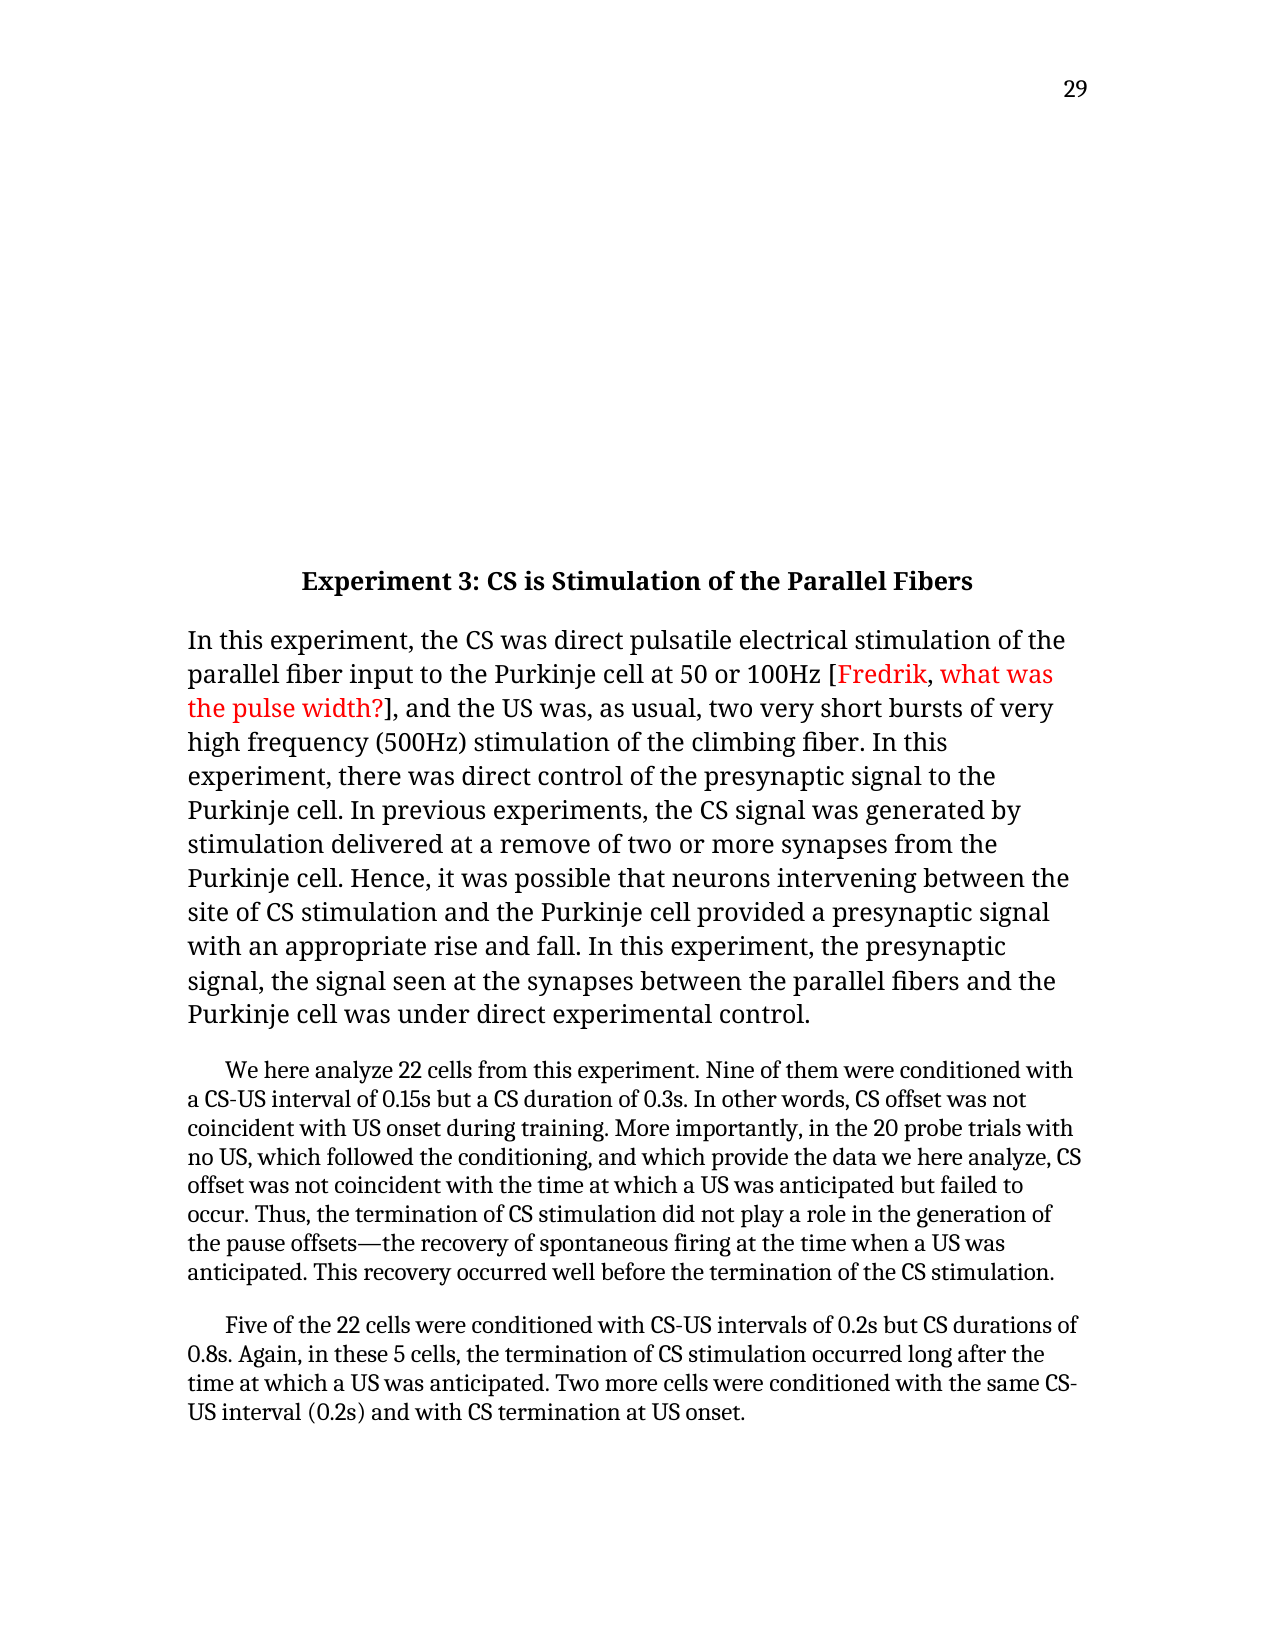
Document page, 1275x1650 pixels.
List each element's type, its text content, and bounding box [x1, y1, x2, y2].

text We here analyze 22 cells from this experiment. Nine of them were conditioned with a CS-US interval of 0.15s but a CS duration of 0.3s. In other words, CS offset was not coincident with US onset during training. More importantly, in the 20 probe trials with no US, which followed the conditioning, and which provide the data we here analyze, CS offset was not coincident with the time at which a US was anticipated but failed to occur. Thus, the termination of CS stimulation did not play a role in the generation of the pause offsets—the recovery of spontaneous firing at the time when a US was anticipated. This recovery occurred well before the termination of the CS stimulation. [187, 1056, 1087, 1286]
text Experiment 3: CS is Stimulation of the Parallel Fibers [187, 563, 1087, 597]
text Five of the 22 cells were conditioned with CS-US intervals of 0.2s but CS durations of 0.8s. Again, in these 5 cells, the termination of CS stimulation occurred long after the time at which a US was anticipated. Two more cells were conditioned with the same CS-US interval (0.2s) and with CS termination at US onset. [187, 1311, 1087, 1426]
text In this experiment, the CS was direct pulsatile electrical stimulation of the parallel fiber input to the Purkinje cell at 50 or 100Hz [Fredrik, what was the pulse width?], and the US was, as usual, two very short bursts of very high frequency (500Hz) stimulation of the climbing fiber. In this experiment, there was direct control of the presynaptic signal to the Purkinje cell. In previous experiments, the CS signal was generated by stimulation delivered at a remove of two or more synapses from the Purkinje cell. Hence, it was possible that neurons intervening between the site of CS stimulation and the Purkinje cell provided a presynaptic signal with an appropriate rise and fall. In this experiment, the presynaptic signal, the signal seen at the synapses between the parallel fibers and the Purkinje cell was under direct experimental control. [187, 622, 1087, 1031]
